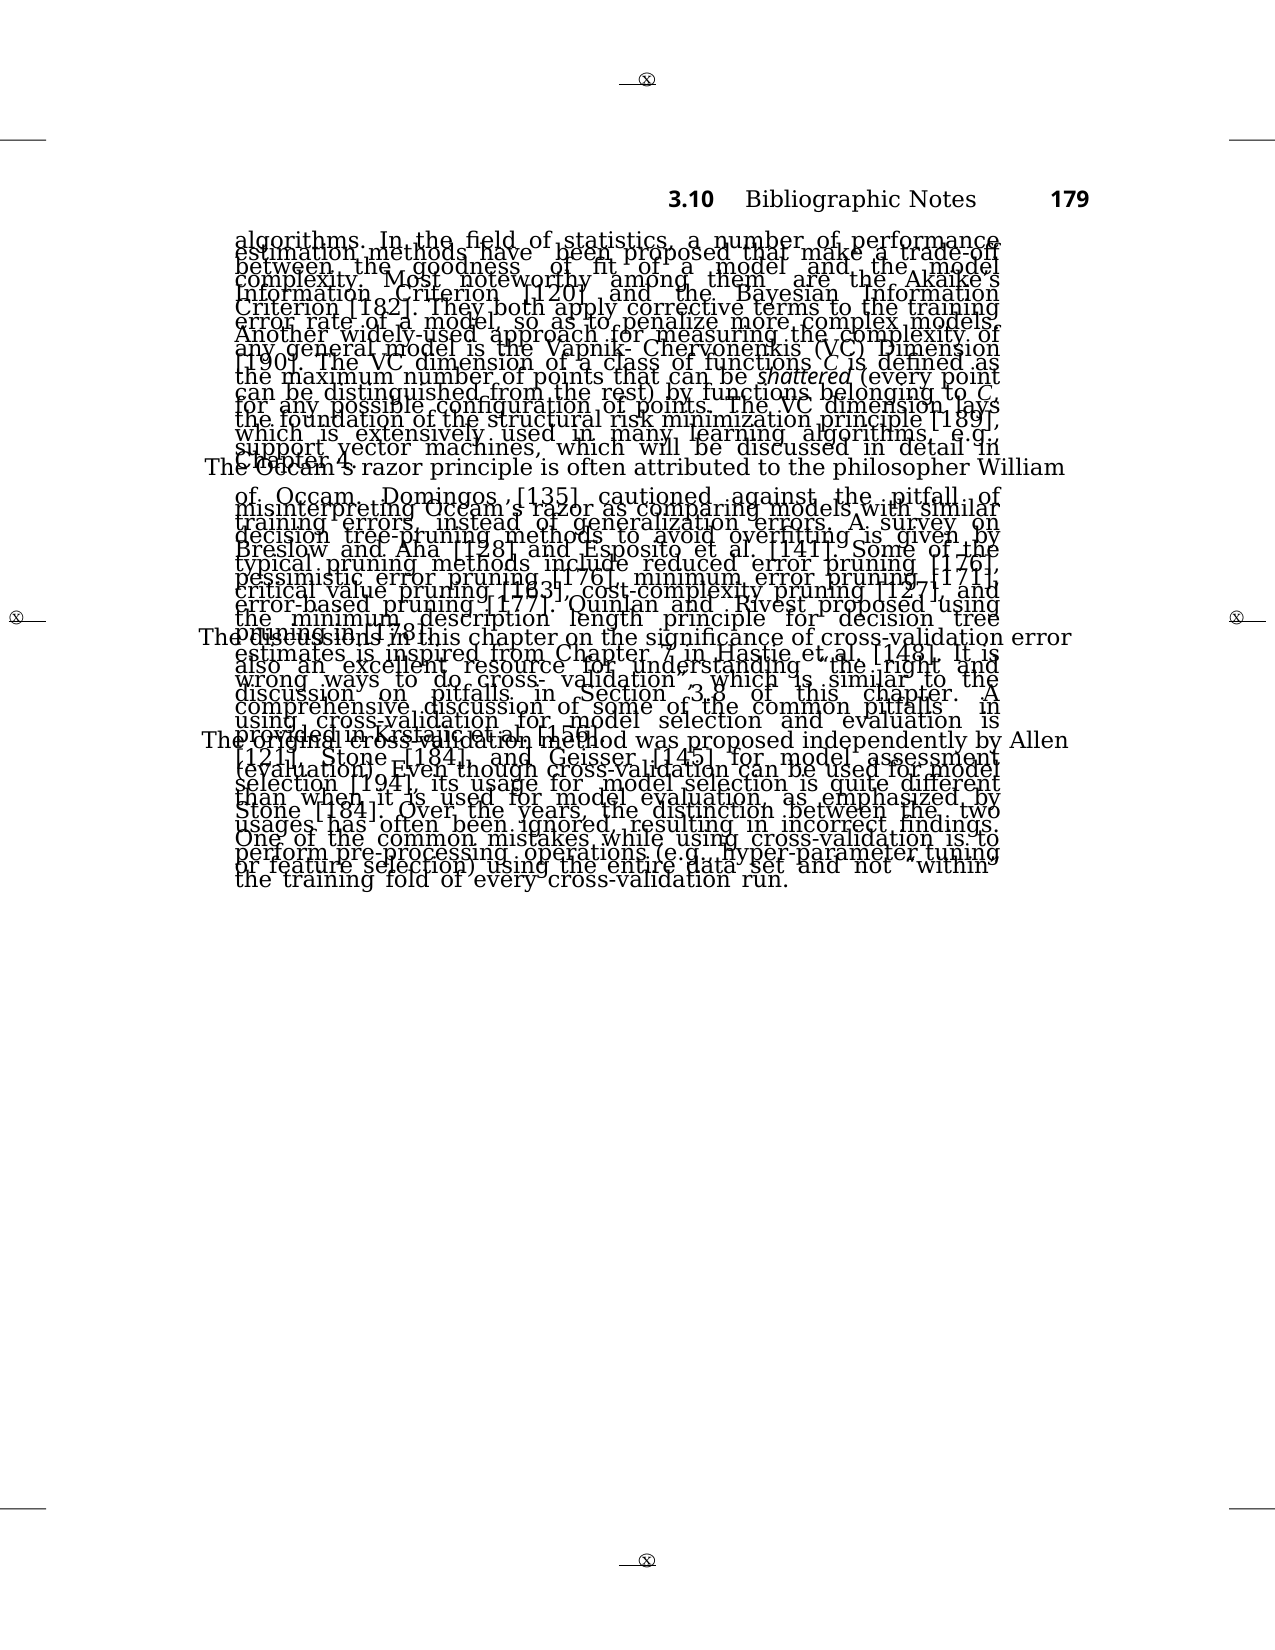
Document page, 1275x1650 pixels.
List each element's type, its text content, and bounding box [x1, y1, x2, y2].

text algorithms. In the ﬁeld of statistics, a number of performance estimation methods have been proposed that make a trade-oﬀ between the goodness of ﬁt of a model and the model complexity. Most noteworthy among them are the Akaike’s Information Criterion [120] and the Bayesian Information Criterion [182]. They both apply corrective terms to the training error rate of a model, so as to penalize more complex models. Another widely-used approach for measuring the complexity of any general model is the Vapnik- Chervonenkis (VC) Dimension [190]. The VC dimension of a class of functions C is deﬁned as the maximum number of points that can be shattered (every point can be distinguished from the rest) by functions belonging to C, for any possible conﬁguration of points. The VC dimension lays the foundation of the structural risk minimization principle [189], which is extensively used in many learning algorithms, e.g., support vector machines, which will be discussed in detail in Chapter 4. [234, 238, 1001, 474]
text [121], Stone [184], and Geisser [145] for model assessment (evaluation). Even though cross-validation can be used for model selection [194], its usage for model selection is quite diﬀerent than when it is used for model evaluation, as emphasized by Stone [184]. Over the years, the distinction between the two usages has often been ignored, resulting in incorrect ﬁndings. One of the common mistakes while using cross-validation is to perform pre-processing operations (e.g., hyper-parameter tuning or feature selection) using the entire data set and not “within” the training fold of every cross-validation run. [234, 755, 1001, 892]
text estimates is inspired from Chapter 7 in Hastie et al. [148]. It is also an excellent resource for understanding “the right and wrong ways to do cross- validation”, which is similar to the discussion on pitfalls in Section 3.8 of this chapter. A comprehensive discussion of some of the common pitfalls in using cross-validation for model selection and evaluation is provided in Krstajic et al. [156]. [234, 651, 1001, 747]
text of Occam. Domingos [135] cautioned against the pitfall of misinterpreting Occam’s razor as comparing models with similar training errors, instead of generalization errors. A survey on decision tree-pruning methods to avoid overﬁtting is given by Breslow and Aha [128] and Esposito et al. [141]. Some of the typical pruning methods include reduced error pruning [176], pessimistic error pruning [176], minimum error pruning [171], critical value pruning [163], cost-complexity pruning [127], and error-based pruning [177]. Quinlan and Rivest proposed using the minimum description length principle for decision tree pruning in [178]. [234, 493, 1001, 645]
list Bibliographic Notes 179 [668, 173, 1275, 216]
